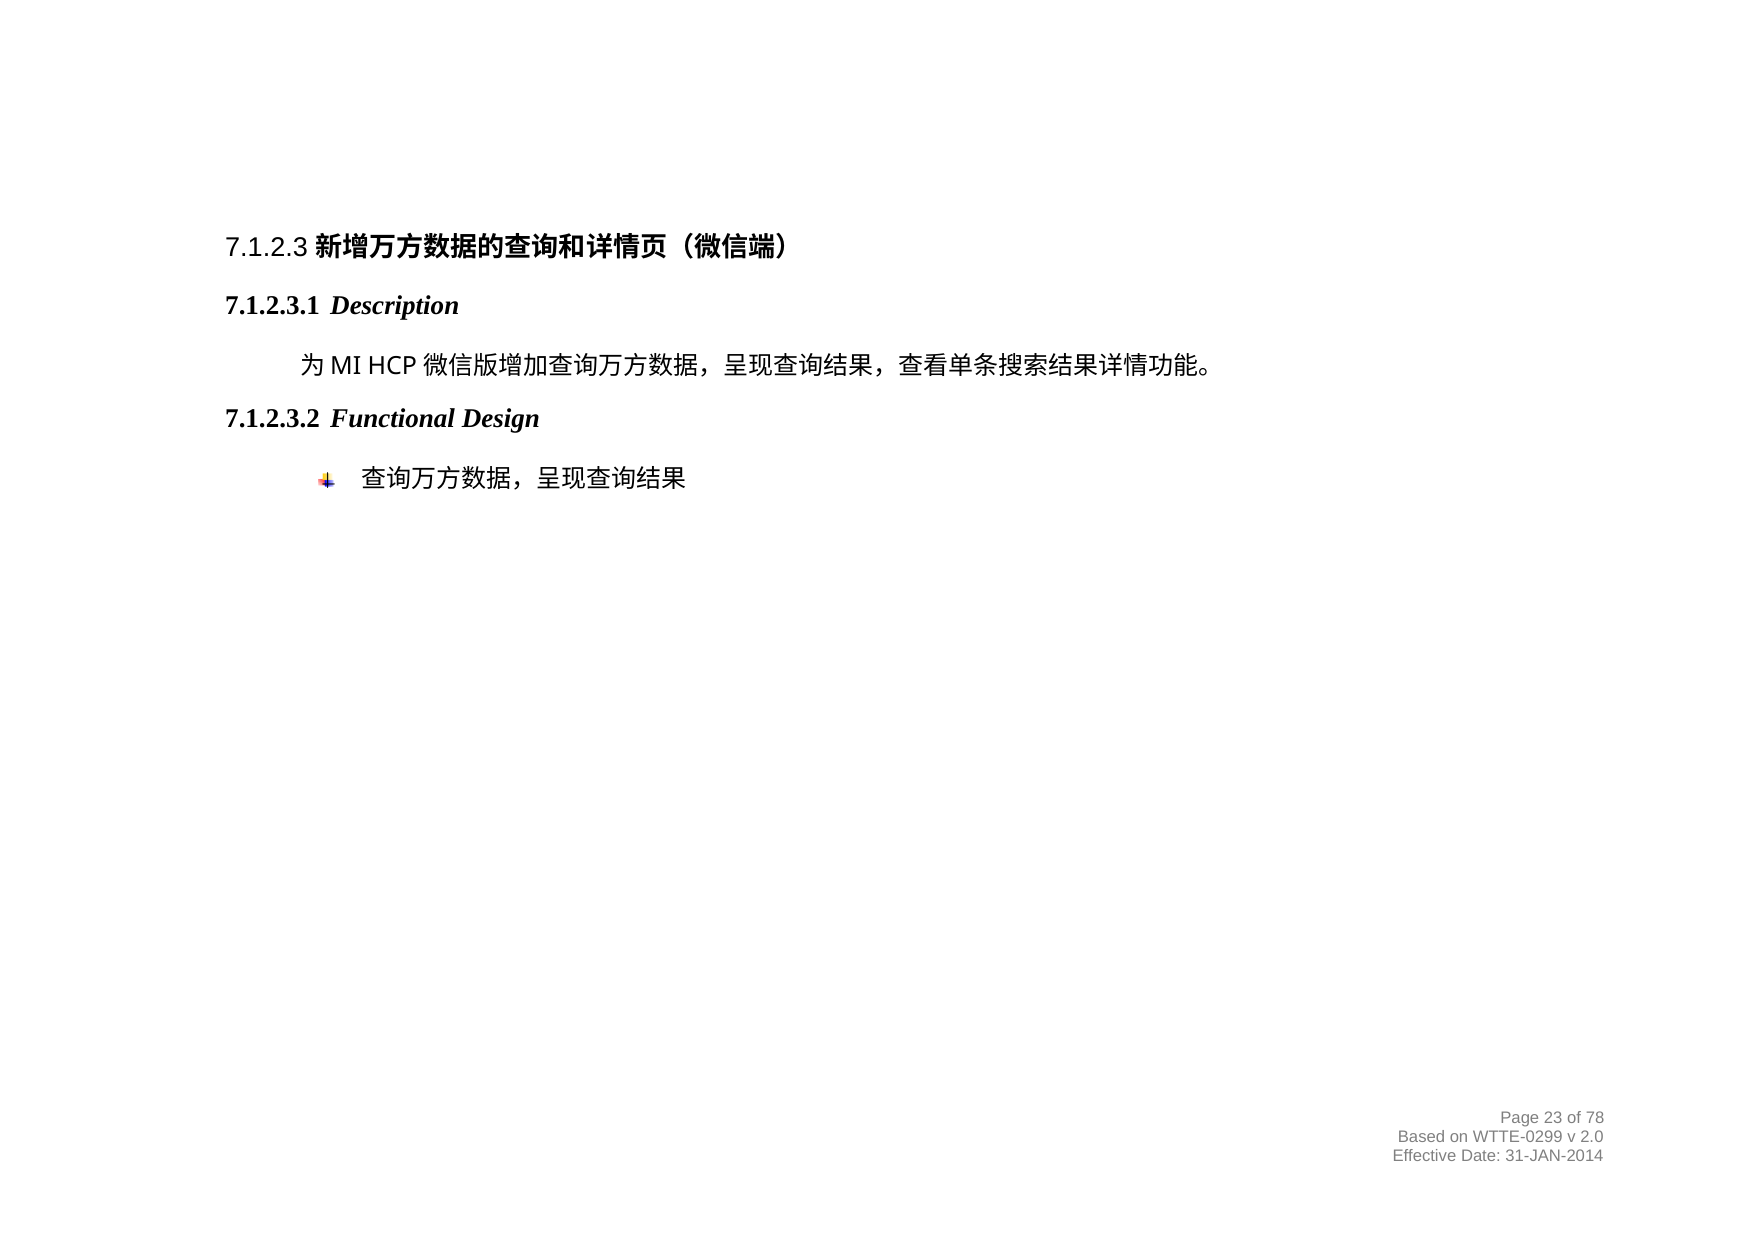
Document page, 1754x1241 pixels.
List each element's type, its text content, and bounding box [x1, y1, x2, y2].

text 为MI HCP 微信版增加查询万方数据，呈现查询结果，查看单条搜索结果详情功能。 [300, 345, 1604, 382]
subtitle 新增万方数据的查询和详情页（微信端） [225, 225, 1604, 264]
subtitle Functional Design [225, 402, 1604, 434]
picture [318, 471, 335, 488]
subtitle 查询万方数据，呈现查询结果 [317, 459, 1604, 495]
subtitle Description [225, 289, 1604, 320]
